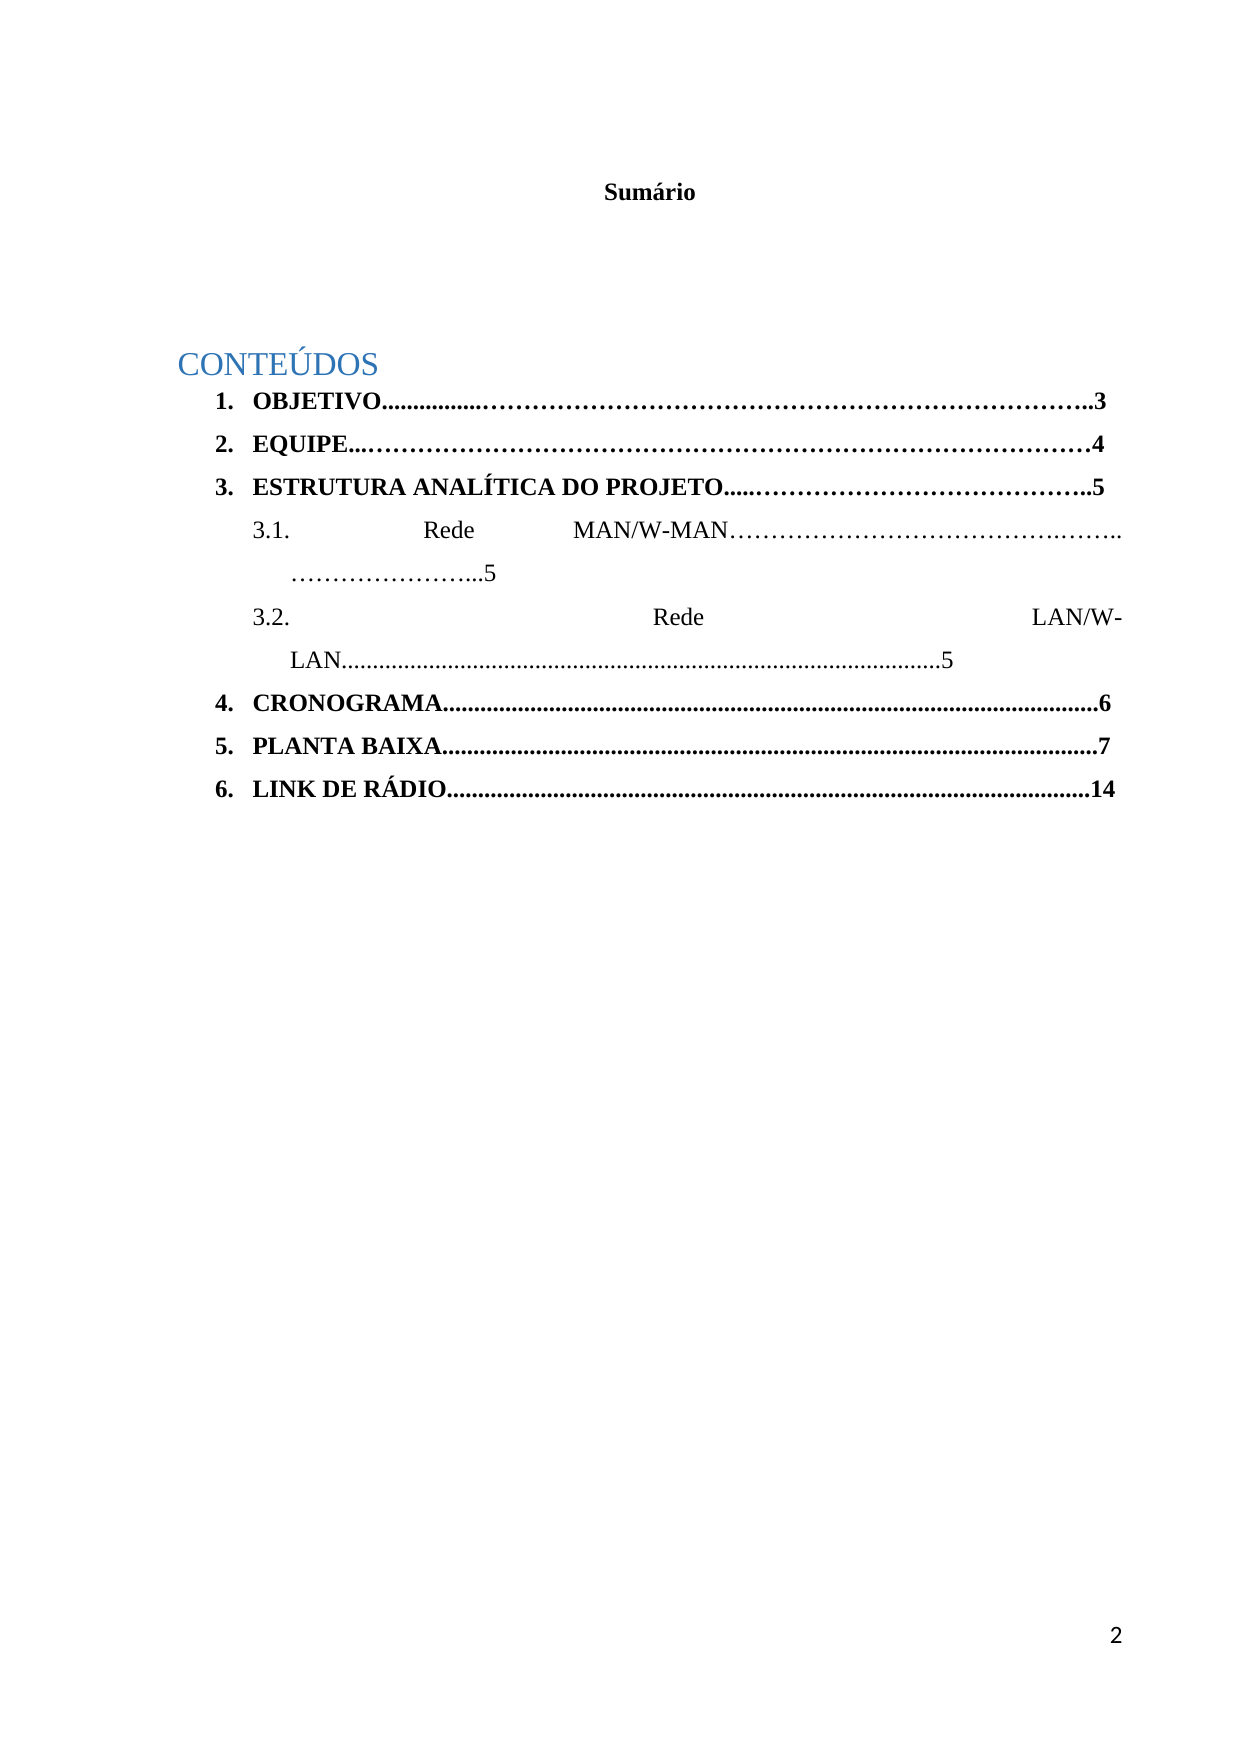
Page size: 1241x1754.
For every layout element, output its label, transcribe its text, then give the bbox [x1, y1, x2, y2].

text Sumário [177, 177, 1122, 206]
